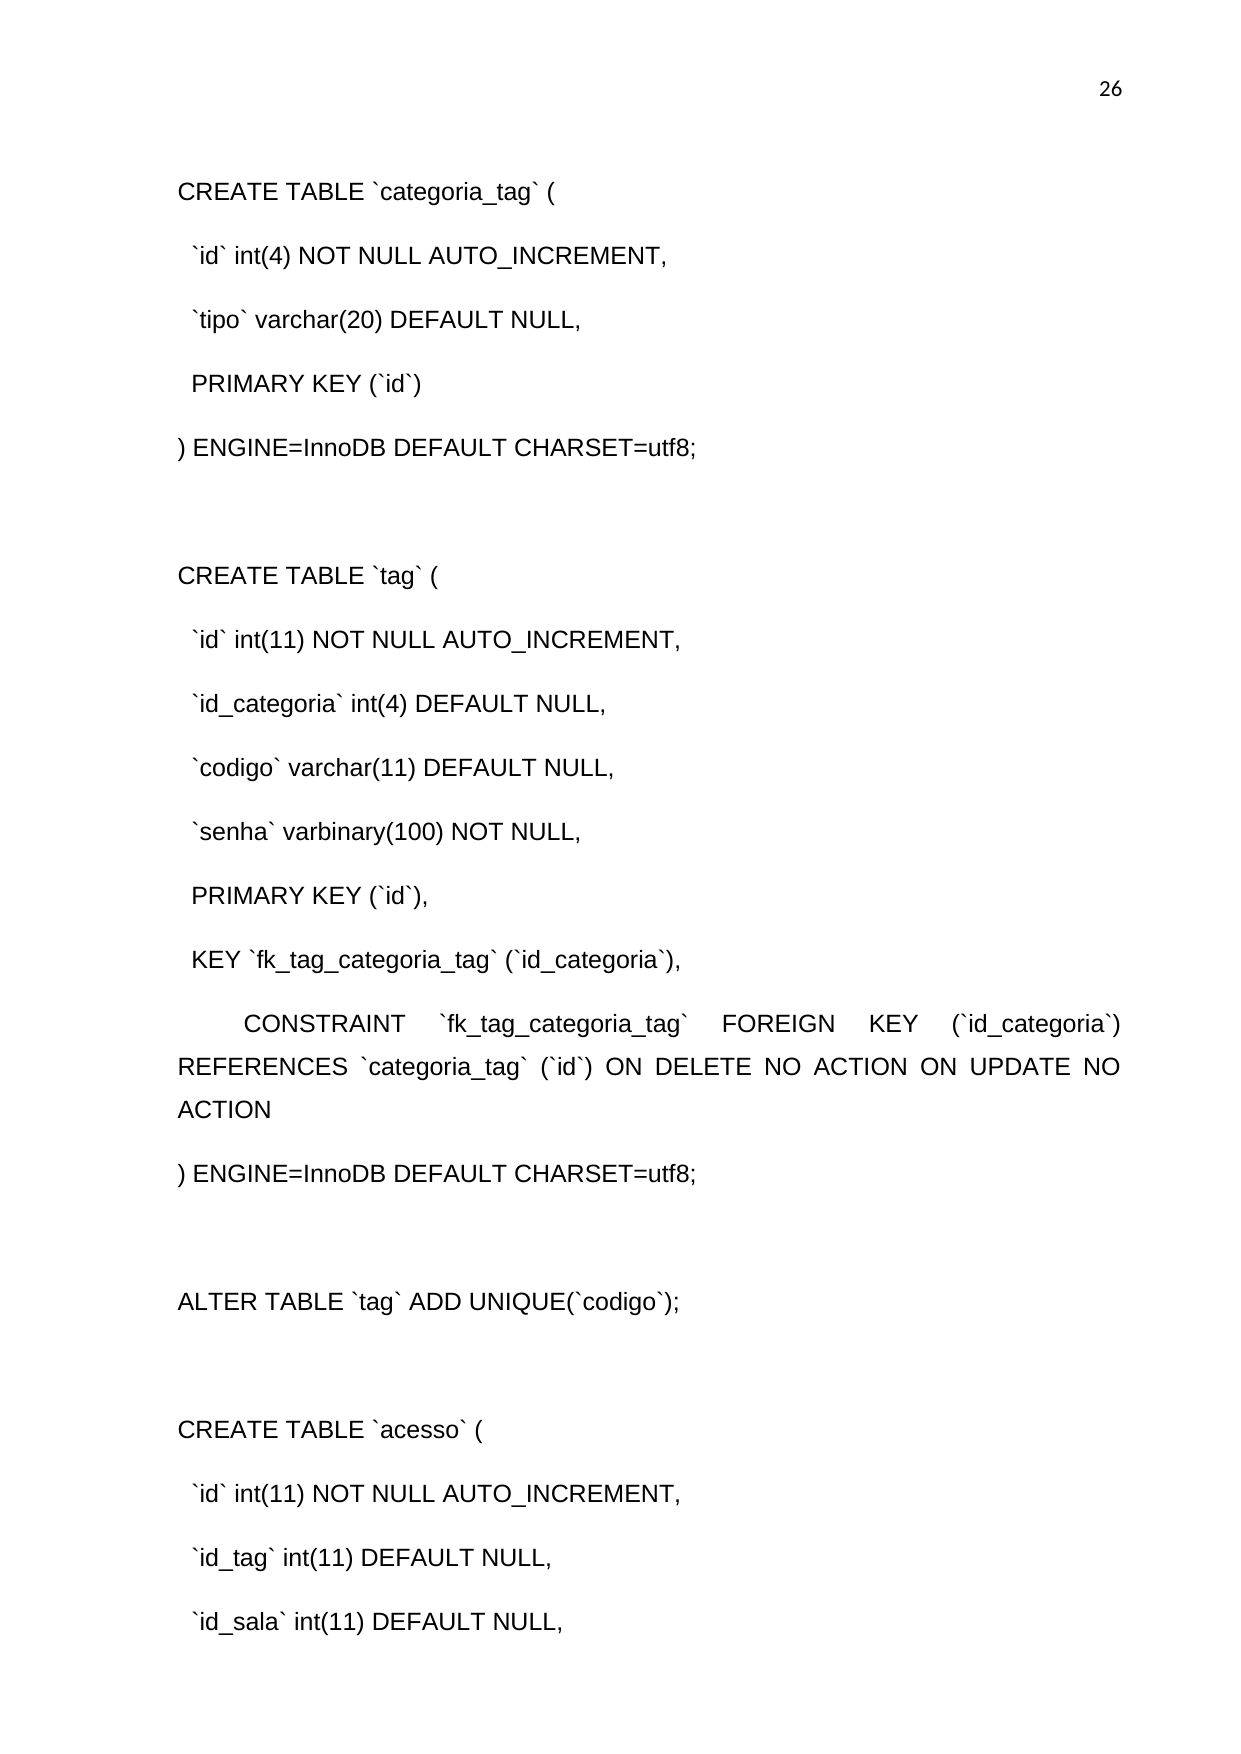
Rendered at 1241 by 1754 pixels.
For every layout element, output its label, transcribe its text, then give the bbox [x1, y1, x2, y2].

text PRIMARY KEY (`id`) [177, 369, 1122, 398]
text ALTER TABLE `tag` ADD UNIQUE(`codigo`); [177, 1287, 1122, 1316]
text `id_tag` int(11) DEFAULT NULL, [177, 1543, 1122, 1571]
text `id` int(4) NOT NULL AUTO_INCREMENT, [177, 241, 1122, 270]
text CREATE TABLE `categoria_tag` ( [177, 177, 1122, 206]
text `id_categoria` int(4) DEFAULT NULL, [177, 689, 1122, 718]
text `senha` varbinary(100) NOT NULL, [177, 817, 1122, 846]
text ) ENGINE=InnoDB DEFAULT CHARSET=utf8; [177, 1159, 1122, 1188]
text CONSTRAINT `fk_tag_categoria_tag` FOREIGN KEY (`id_categoria`) REFERENCES `categoria_tag` (`id`) ON DELETE NO ACTION ON UPDATE NO ACTION [177, 1009, 1122, 1124]
text `codigo` varchar(11) DEFAULT NULL, [177, 753, 1122, 782]
text CREATE TABLE `tag` ( [177, 561, 1122, 590]
text CREATE TABLE `acesso` ( [177, 1415, 1122, 1443]
text `id` int(11) NOT NULL AUTO_INCREMENT, [177, 1479, 1122, 1507]
text PRIMARY KEY (`id`), [177, 881, 1122, 909]
text `id` int(11) NOT NULL AUTO_INCREMENT, [177, 625, 1122, 654]
text `id_sala` int(11) DEFAULT NULL, [177, 1607, 1122, 1635]
text ) ENGINE=InnoDB DEFAULT CHARSET=utf8; [177, 433, 1122, 462]
text KEY `fk_tag_categoria_tag` (`id_categoria`), [177, 945, 1122, 973]
text `tipo` varchar(20) DEFAULT NULL, [177, 305, 1122, 334]
